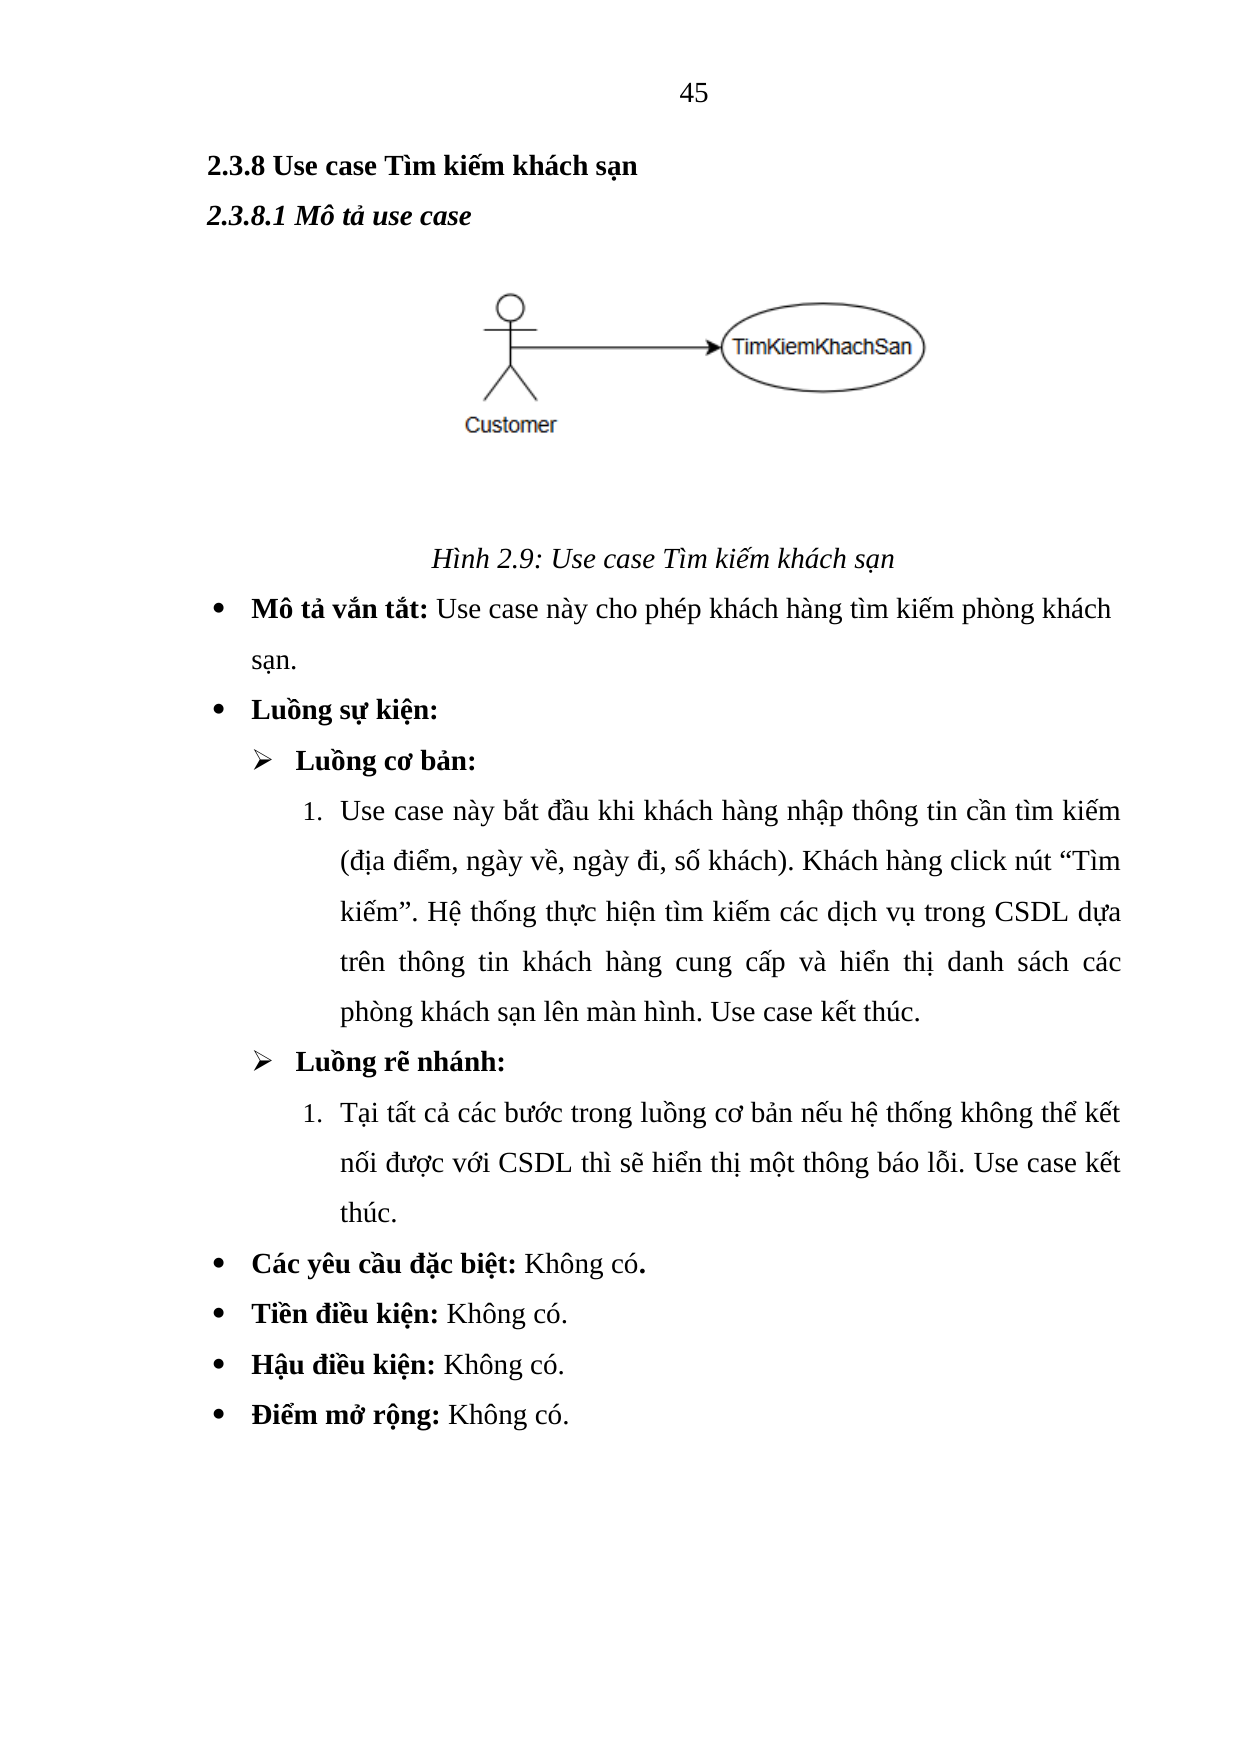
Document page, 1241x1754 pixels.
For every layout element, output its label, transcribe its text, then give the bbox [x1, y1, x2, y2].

list Luồng cơ bản: [251, 743, 1122, 776]
list Luồng rẽ nhánh: [251, 1044, 1122, 1078]
list Điểm mở rộng: Không có. [214, 1397, 1122, 1431]
picture [391, 248, 1028, 508]
list Tiền điều kiện: Không có. [214, 1296, 1122, 1330]
list Các yêu cầu đặc biệt: Không có. [214, 1246, 1122, 1279]
list Luồng sự kiện: [214, 692, 1122, 726]
subtitle 2.3.8.1 Mô tả use case [207, 198, 1122, 232]
subtitle Use case Tìm kiếm khách sạn [207, 148, 1122, 181]
list Use case này bắt đầu khi khách hàng nhập thông tin cần tìm kiếm (địa điểm, ngày về, ngày đi, số khách). Khách hàng click nút “Tìm kiếm”. Hệ thống thực hiện tìm kiếm các dịch vụ trong CSDL dựa trên thông tin khách hàng cung cấp và hiển thị danh sách các phòng khách sạn lên màn hình. Use case kết thúc. [302, 793, 1122, 1028]
list Mô tả vắn tắt: Use case này cho phép khách hàng tìm kiếm phòng khách sạn. [214, 591, 1122, 675]
text Hình 2.9: Use case Tìm kiếm khách sạn [207, 541, 1122, 575]
list Tại tất cả các bước trong luồng cơ bản nếu hệ thống không thể kết nối được với CSDL thì sẽ hiển thị một thông báo lỗi. Use case kết thúc. [302, 1095, 1122, 1229]
list Hậu điều kiện: Không có. [214, 1347, 1122, 1380]
